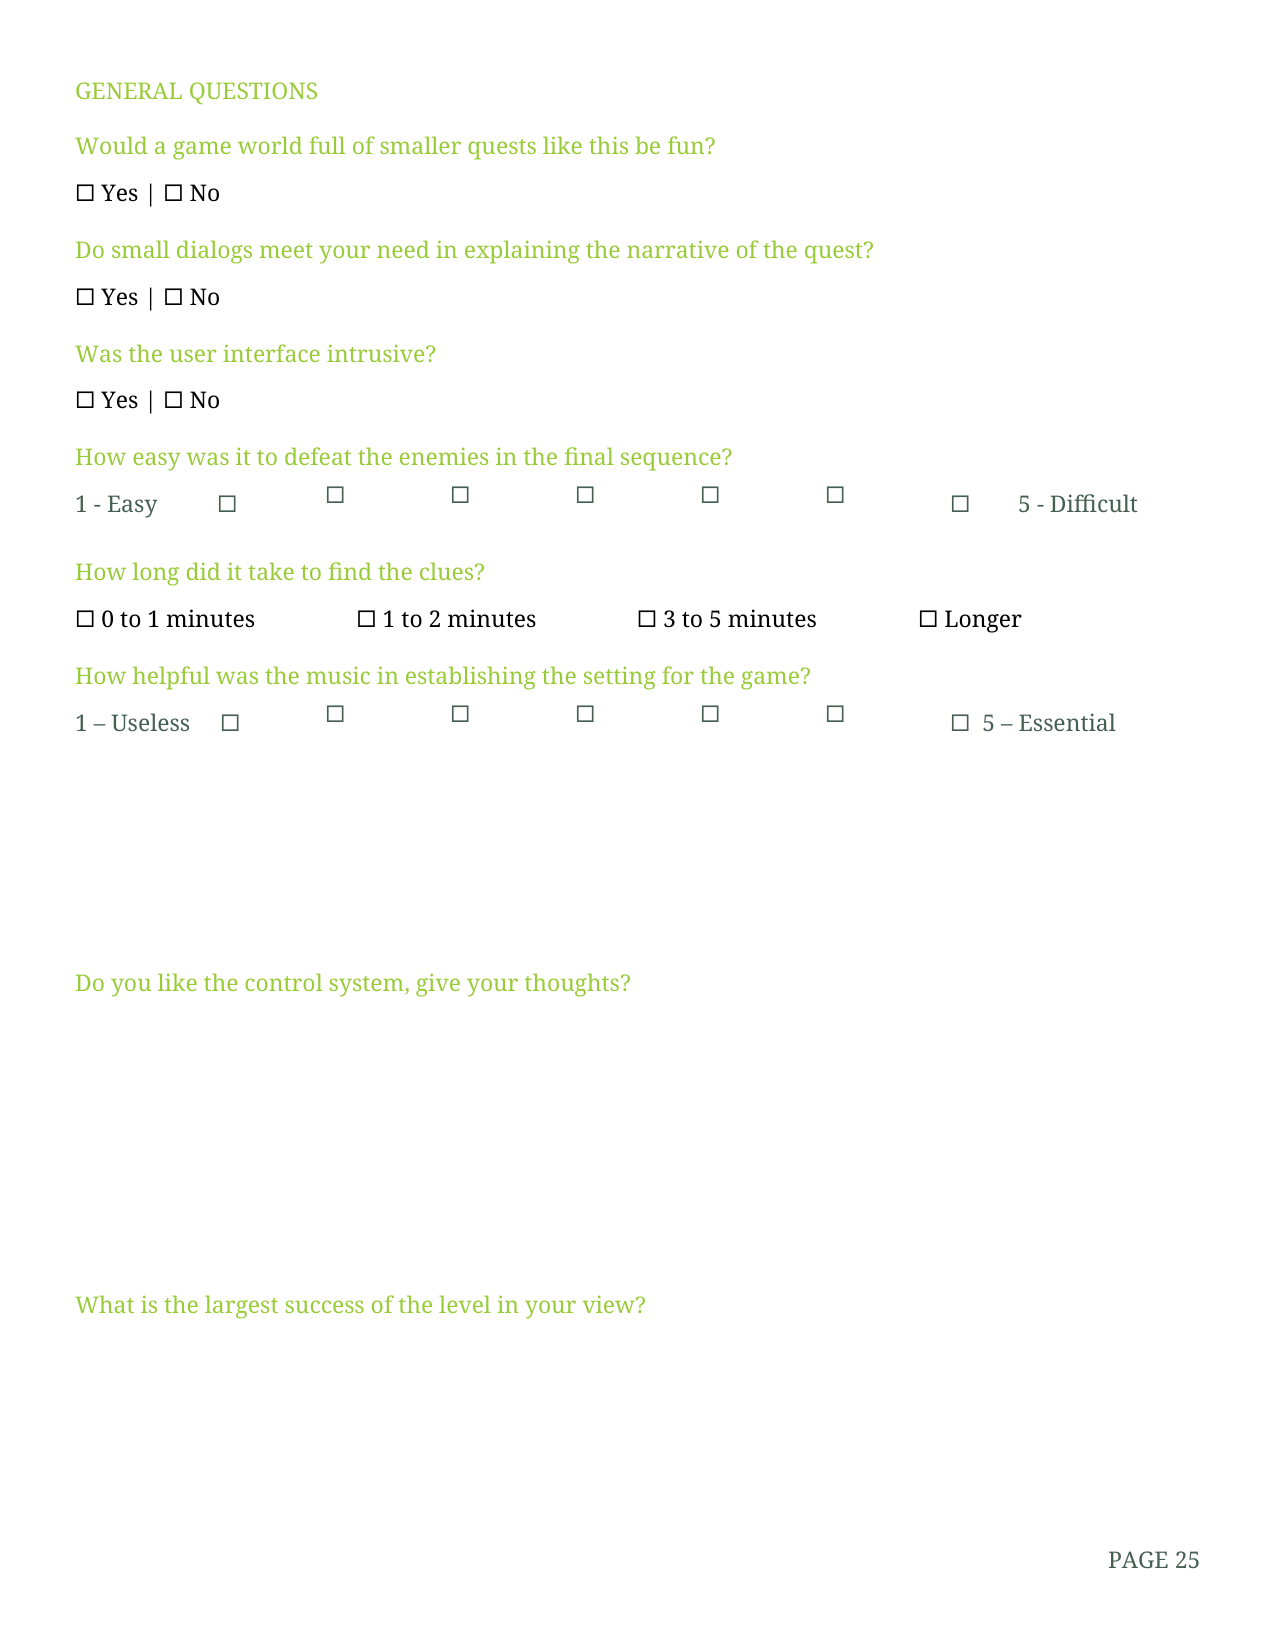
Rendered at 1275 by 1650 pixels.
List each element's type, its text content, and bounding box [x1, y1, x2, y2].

subtitle General Questions [75, 75, 1200, 106]
subtitle Was the user interface intrusive? [75, 337, 1200, 369]
table_header [325, 694, 450, 754]
subtitle Do you like the control system, give your thoughts? [75, 967, 1200, 999]
text Yes | No [75, 177, 1200, 208]
subtitle What is the largest success of the level in your view? [75, 1289, 1200, 1320]
table_header 5 – Essential [950, 694, 1200, 754]
table_header [825, 476, 950, 536]
table_header [450, 694, 575, 754]
table_header [825, 694, 950, 754]
text Yes | No [75, 384, 1200, 416]
table_header 5 - Difficult [950, 476, 1200, 536]
table_header [325, 476, 450, 536]
table_header 1 - Easy [75, 476, 325, 536]
text Yes | No [75, 281, 1200, 312]
subtitle How helpful was the music in establishing the setting for the game? [75, 660, 1200, 691]
table_header [700, 476, 825, 536]
table_header [450, 476, 575, 536]
table_header [700, 694, 825, 754]
subtitle Would a game world full of smaller quests like this be fun? [75, 130, 1200, 161]
text 0 to 1 minutes 1 to 2 minutes 3 to 5 minutes Longer [75, 603, 1200, 634]
table_header [575, 694, 700, 754]
table_header 1 – Useless [75, 694, 325, 754]
subtitle Do small dialogs meet your need in explaining the narrative of the quest? [75, 234, 1200, 265]
subtitle How easy was it to defeat the enemies in the final sequence? [75, 441, 1200, 472]
table_header [575, 476, 700, 536]
subtitle How long did it take to find the clues? [75, 556, 1200, 588]
